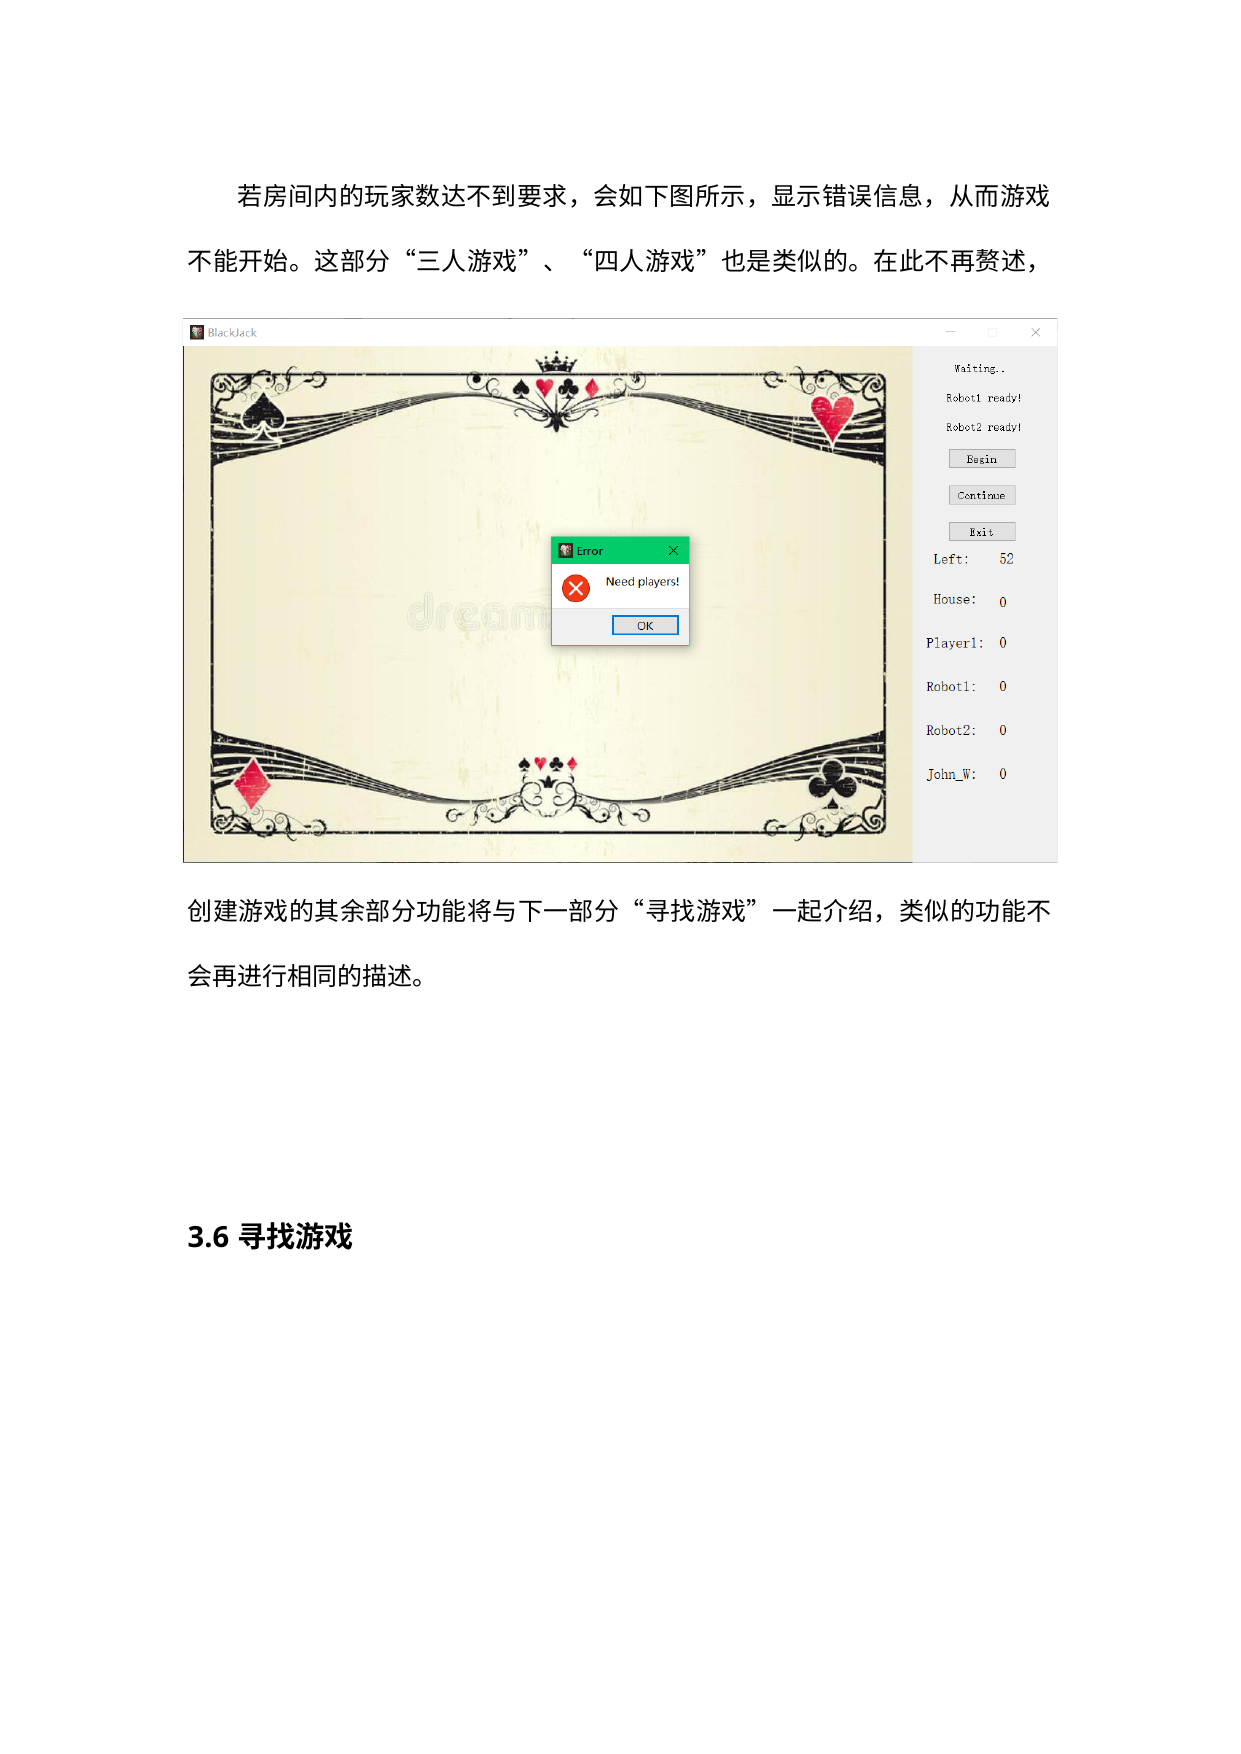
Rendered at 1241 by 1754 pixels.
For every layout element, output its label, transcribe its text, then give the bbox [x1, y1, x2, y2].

text 若房间内的玩家数达不到要求，会如下图所示，显示错误信息，从而游戏不能开始。这部分“三人游戏”、“四人游戏”也是类似的。在此不再赘述，创建游戏的其余部分功能将与下一部分“寻找游戏”一起介绍，类似的功能不会再进行相同的描述。 [187, 863, 1053, 1007]
picture [182, 318, 1058, 863]
text 3.6 寻找游戏 [187, 1202, 1053, 1267]
text 若房间内的玩家数达不到要求，会如下图所示，显示错误信息，从而游戏不能开始。这部分“三人游戏”、“四人游戏”也是类似的。在此不再赘述，创建游戏的其余部分功能将与下一部分“寻找游戏”一起介绍，类似的功能不会再进行相同的描述。 [187, 162, 1053, 318]
